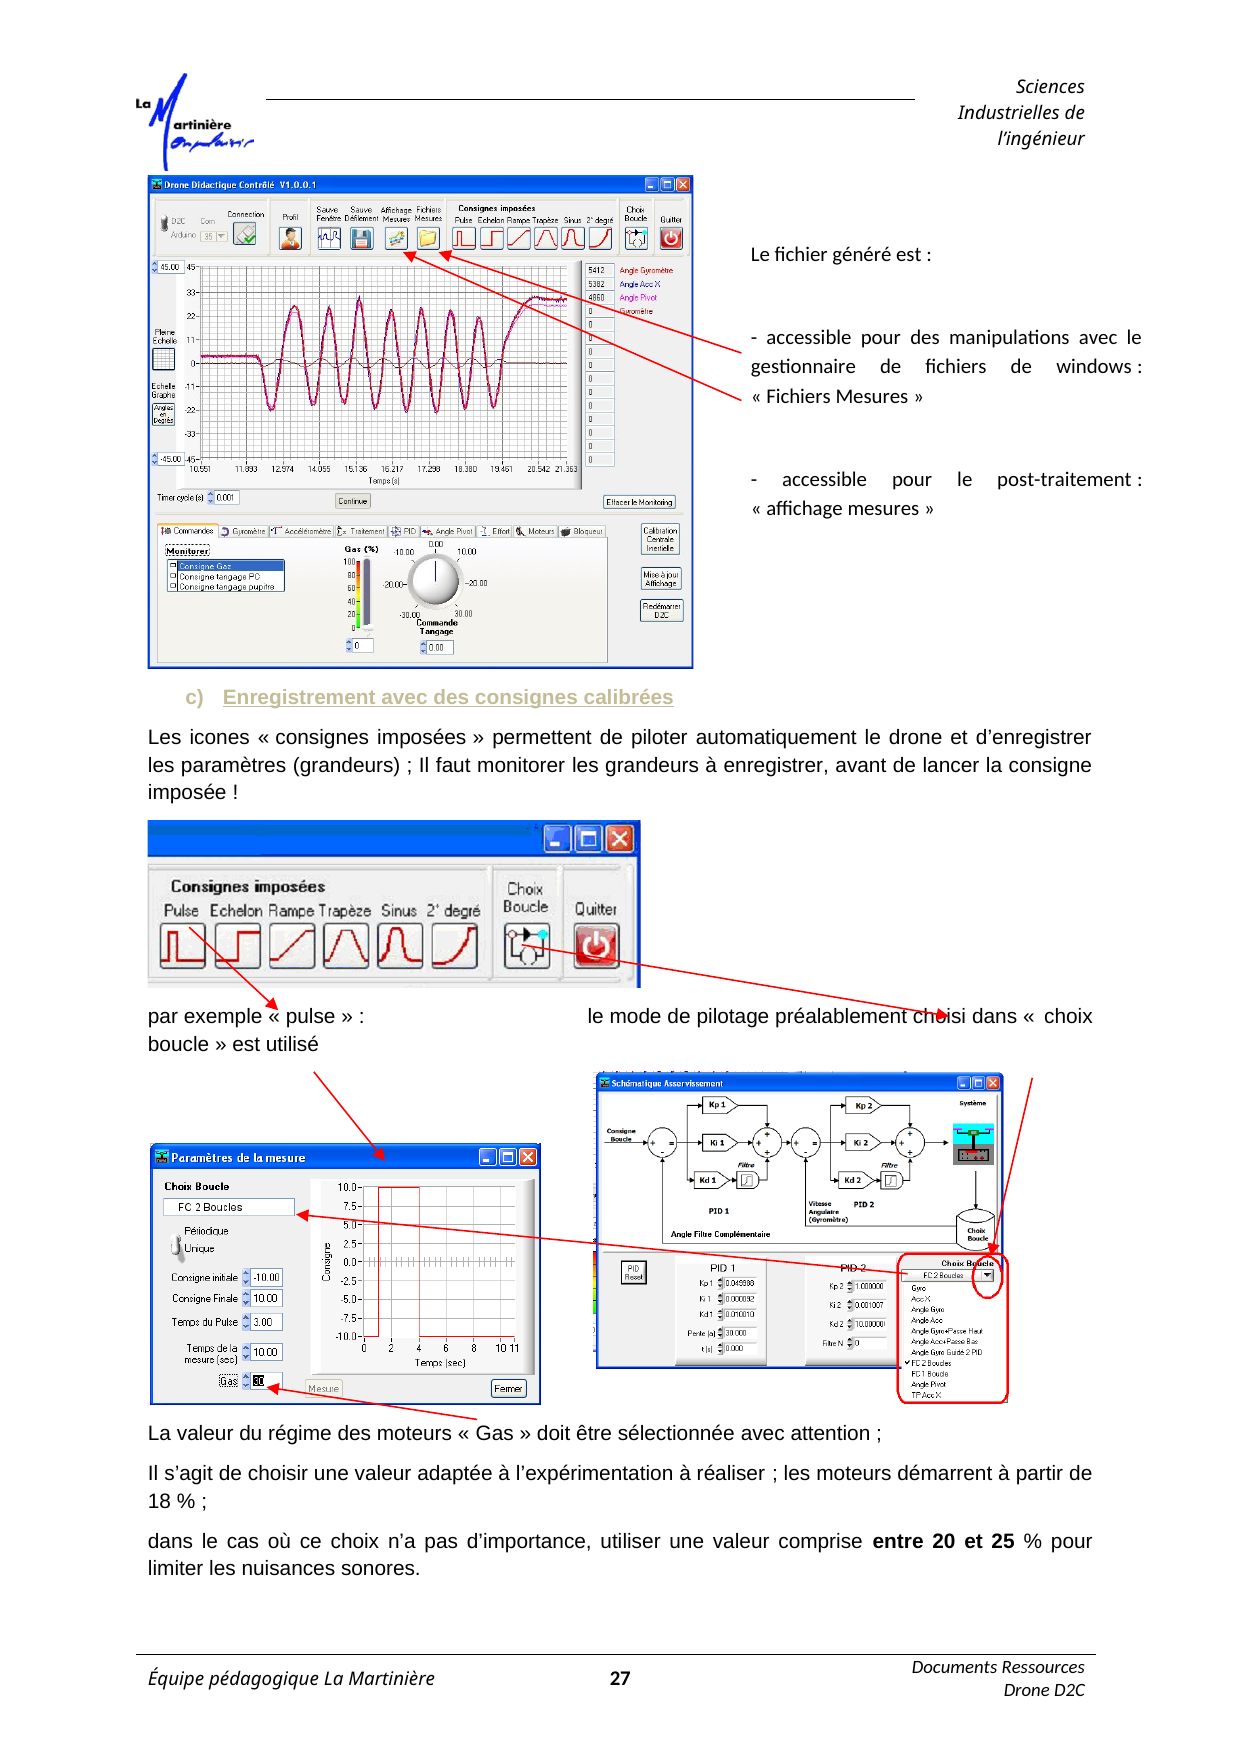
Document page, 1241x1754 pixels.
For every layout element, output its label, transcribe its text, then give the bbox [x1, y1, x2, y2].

picture [136, 73, 254, 171]
text La valeur du régime des moteurs « Gas » doit être sélectionnée avec attention ; [148, 1421, 1093, 1445]
text par exemple « pulse » : le mode de pilotage préalablement choisi dans « choix boucle » est utilisé [148, 1004, 1093, 1055]
text Il s’agit de choisir une valeur adaptée à l’expérimentation à réaliser ; les moteurs démarrent à partir de 18 % ; [148, 1461, 1093, 1512]
list Enregistrement avec des consignes calibrées [185, 685, 1093, 709]
text Les icones « consignes imposées » permettent de piloter automatiquement le drone et d’enregistrer les paramètres (grandeurs) ; Il faut monitorer les grandeurs à enregistrer, avant de lancer la consigne imposée ! [148, 725, 1093, 804]
text dans le cas où ce choix n’a pas d’importance, utiliser une valeur comprise entre 20 et 25 % pour limiter les nuisances sonores. [148, 1528, 1093, 1580]
